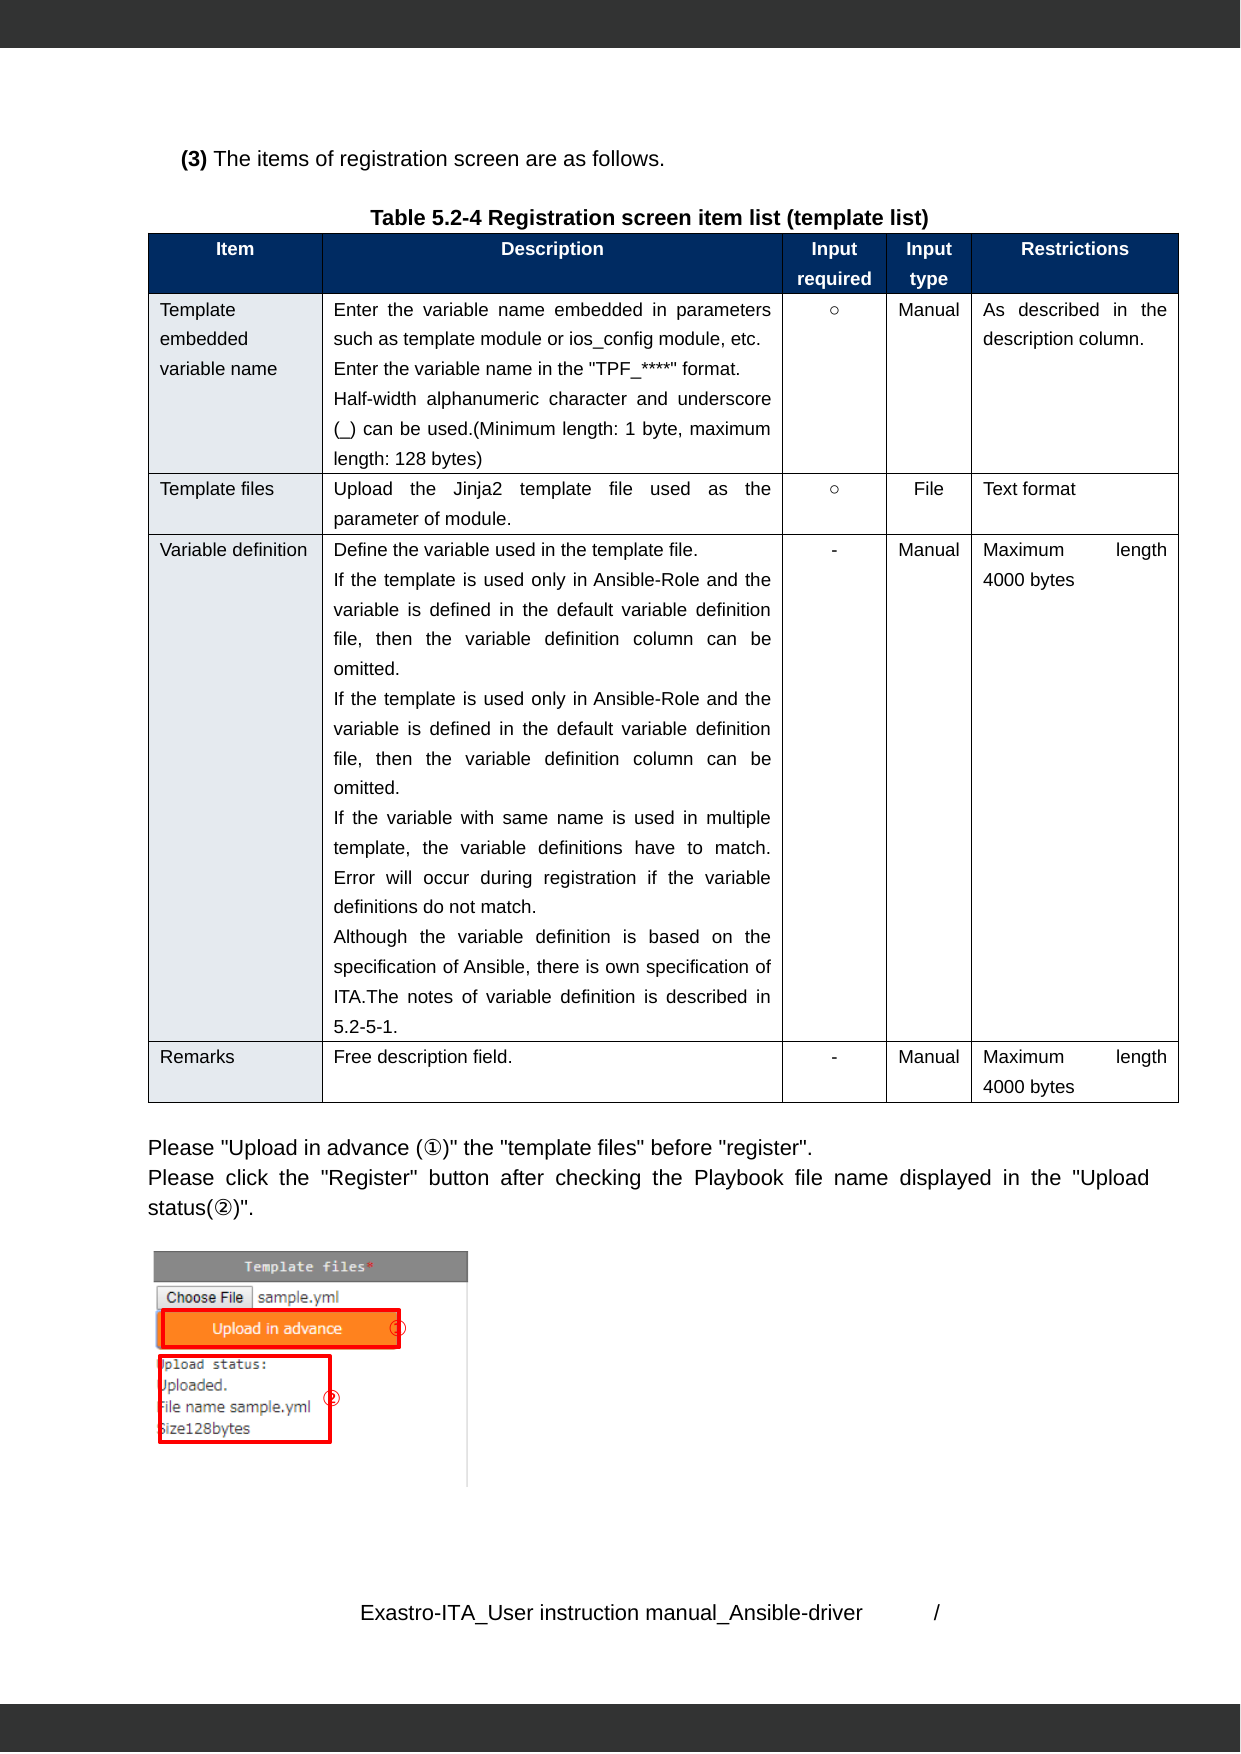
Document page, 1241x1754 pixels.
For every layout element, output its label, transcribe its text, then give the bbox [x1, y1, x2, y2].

text Please "Upload in advance (①)" the "template files" before "register". [148, 1133, 1152, 1162]
table_cell ○ [783, 294, 886, 473]
table_cell Maximum length 4000 bytes [972, 1042, 1178, 1102]
text Table 5.2-4 Registration screen item list (template list) [148, 203, 1152, 233]
picture [153, 1251, 469, 1487]
picture [0, 1704, 1241, 1752]
table_header Input type [887, 234, 971, 293]
table_cell Upload the Jinja2 template file used as the parameter of module. [323, 474, 782, 534]
table_cell Template files [149, 474, 322, 534]
table_header Item [149, 234, 322, 293]
table_header Restrictions [972, 234, 1178, 293]
table_cell Manual [887, 1042, 971, 1102]
table_header Input required [783, 234, 886, 293]
table_cell Manual [887, 294, 971, 473]
text Please click the "Register" button after checking the Playbook file name displayed in the "Upload status(②)". [148, 1162, 1152, 1222]
table_cell As described in the description column. [972, 294, 1178, 473]
text (3) The items of registration screen are as follows. [148, 143, 1152, 173]
table_cell Free description field. [323, 1042, 782, 1102]
table_cell Define the variable used in the template file. If the template is used only in Ansible-Role and the variable is defined in the default variable definition file, then the variable definition column can be omitted. If the template is used only in Ansible-Role and the variable is defined in the default variable definition file, then the variable definition column can be omitted. If the variable with same name is used in multiple template, the variable definitions have to match. Error will occur during registration if the variable definitions do not match. Although the variable definition is based on the specification of Ansible, there is own specification of ITA.The notes of variable definition is described in 5.2-5-1. [323, 535, 782, 1041]
table_cell Enter the variable name embedded in parameters such as template module or ios_config module, etc. Enter the variable name in the "TPF_****" format. Half-width alphanumeric character and underscore (_) can be used.(Minimum length: 1 byte, maximum length: 128 bytes) [323, 294, 782, 473]
table_cell File [887, 474, 971, 534]
table_cell Variable definition [149, 535, 322, 1041]
table_cell Maximum length 4000 bytes [972, 535, 1178, 1041]
table_cell - [783, 1042, 886, 1102]
table_cell Text format [972, 474, 1178, 534]
table_header Description [323, 234, 782, 293]
table_cell Template embedded variable name [149, 294, 322, 473]
table_cell - [783, 535, 886, 1041]
table_cell Manual [887, 535, 971, 1041]
table_cell ○ [783, 474, 886, 534]
table_cell Remarks [149, 1042, 322, 1102]
picture [0, 0, 1241, 48]
